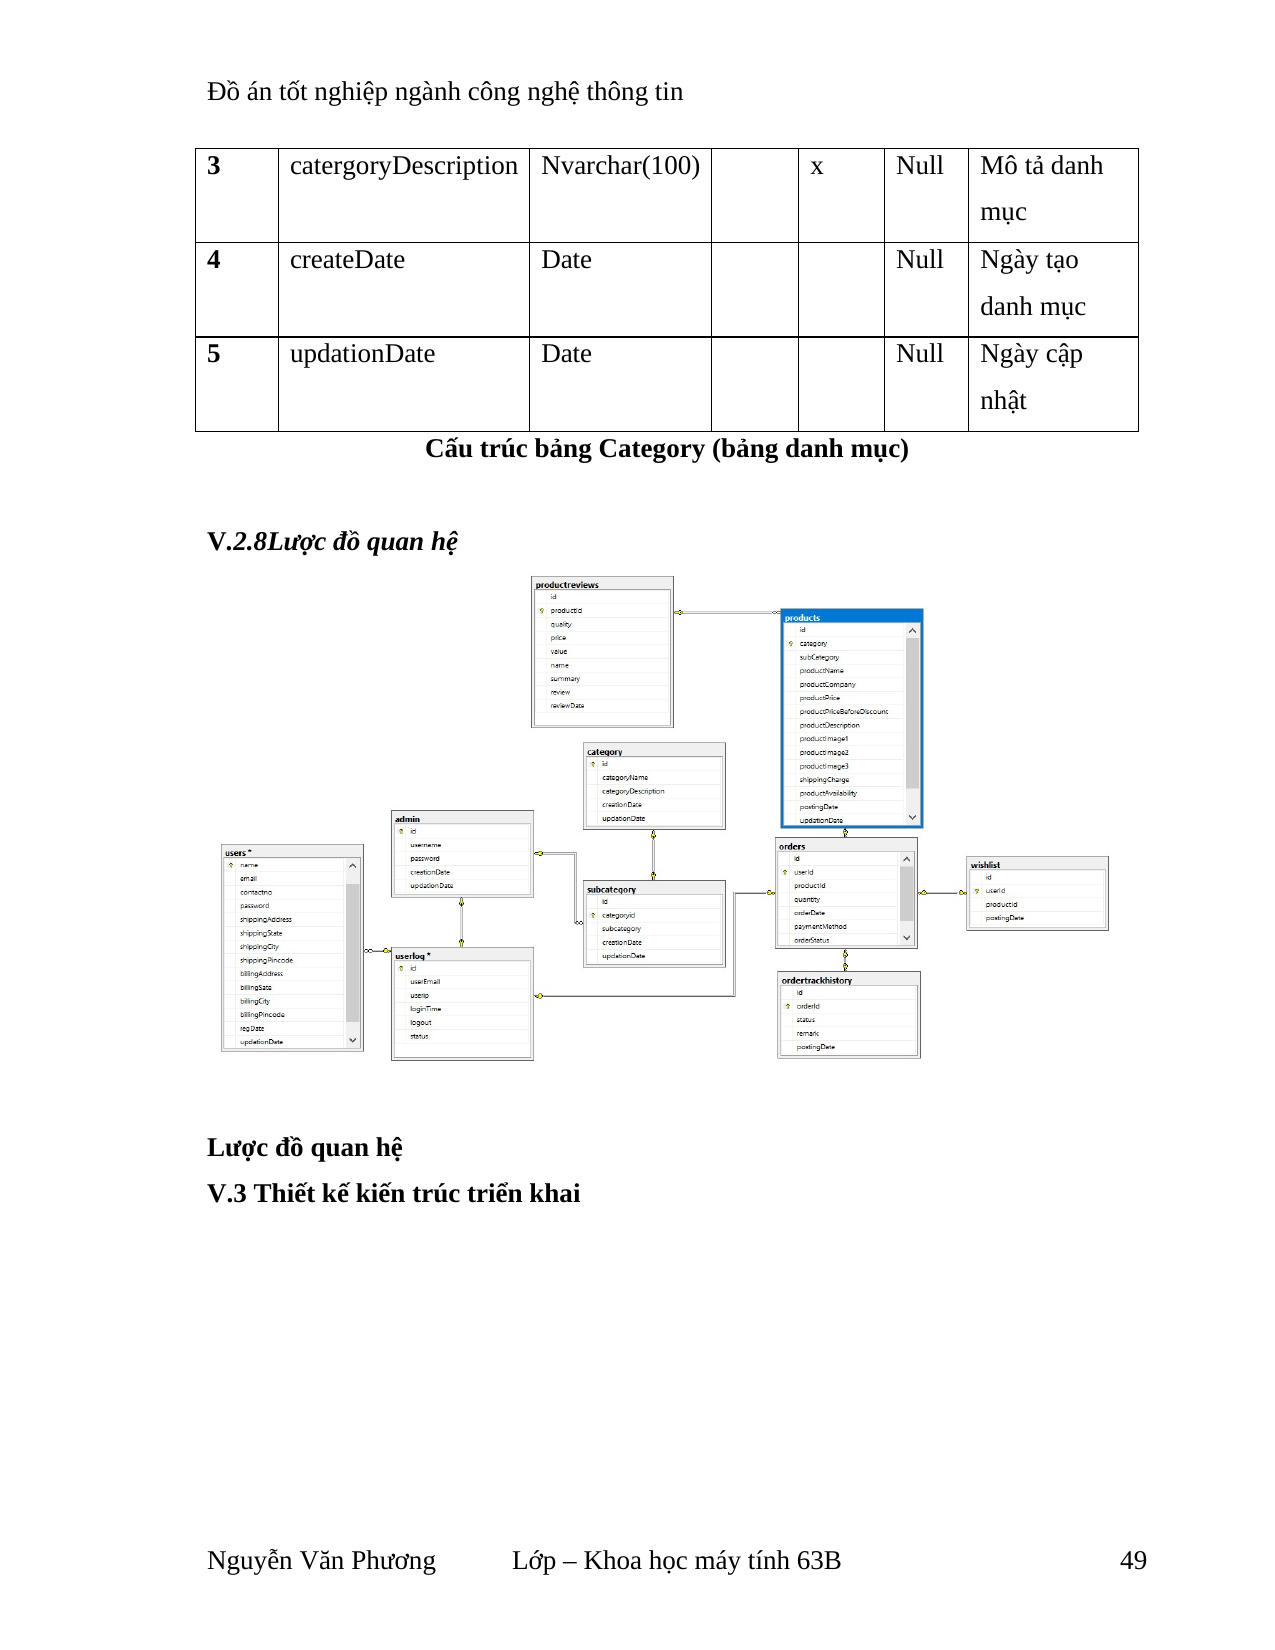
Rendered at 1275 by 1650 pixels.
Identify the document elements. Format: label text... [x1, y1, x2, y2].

table_cell 5 [196, 338, 278, 431]
table_cell x [799, 149, 884, 242]
table_cell Ngày cập nhật [969, 338, 1138, 431]
text Lược đồ quan hệ [207, 1131, 1127, 1162]
table_cell Null [885, 243, 968, 336]
table_cell Mô tả danh mục [969, 149, 1138, 242]
table_cell Nvarchar(100) [530, 149, 711, 242]
table_cell Null [885, 338, 968, 431]
table_cell [712, 243, 798, 336]
table_cell Ngày tạo danh mục [969, 243, 1138, 336]
text V.3 Thiết kế kiến trúc triển khai [207, 1177, 1127, 1208]
picture [206, 571, 1128, 1069]
table_cell 4 [196, 243, 278, 336]
table_cell catergoryDescription [279, 149, 529, 242]
table_cell updationDate [279, 338, 529, 431]
table_cell [799, 338, 884, 431]
table_cell createDate [279, 243, 529, 336]
table_cell [712, 338, 798, 431]
table_cell 3 [196, 149, 278, 242]
table_cell Date [530, 338, 711, 431]
text V.2.8Lược đồ quan hệ [207, 525, 1127, 556]
table_cell [799, 243, 884, 336]
table_cell Null [885, 149, 968, 242]
text Cấu trúc bảng Category (bảng danh mục) [207, 432, 1127, 463]
table_cell Date [530, 243, 711, 336]
table_cell [712, 149, 798, 242]
